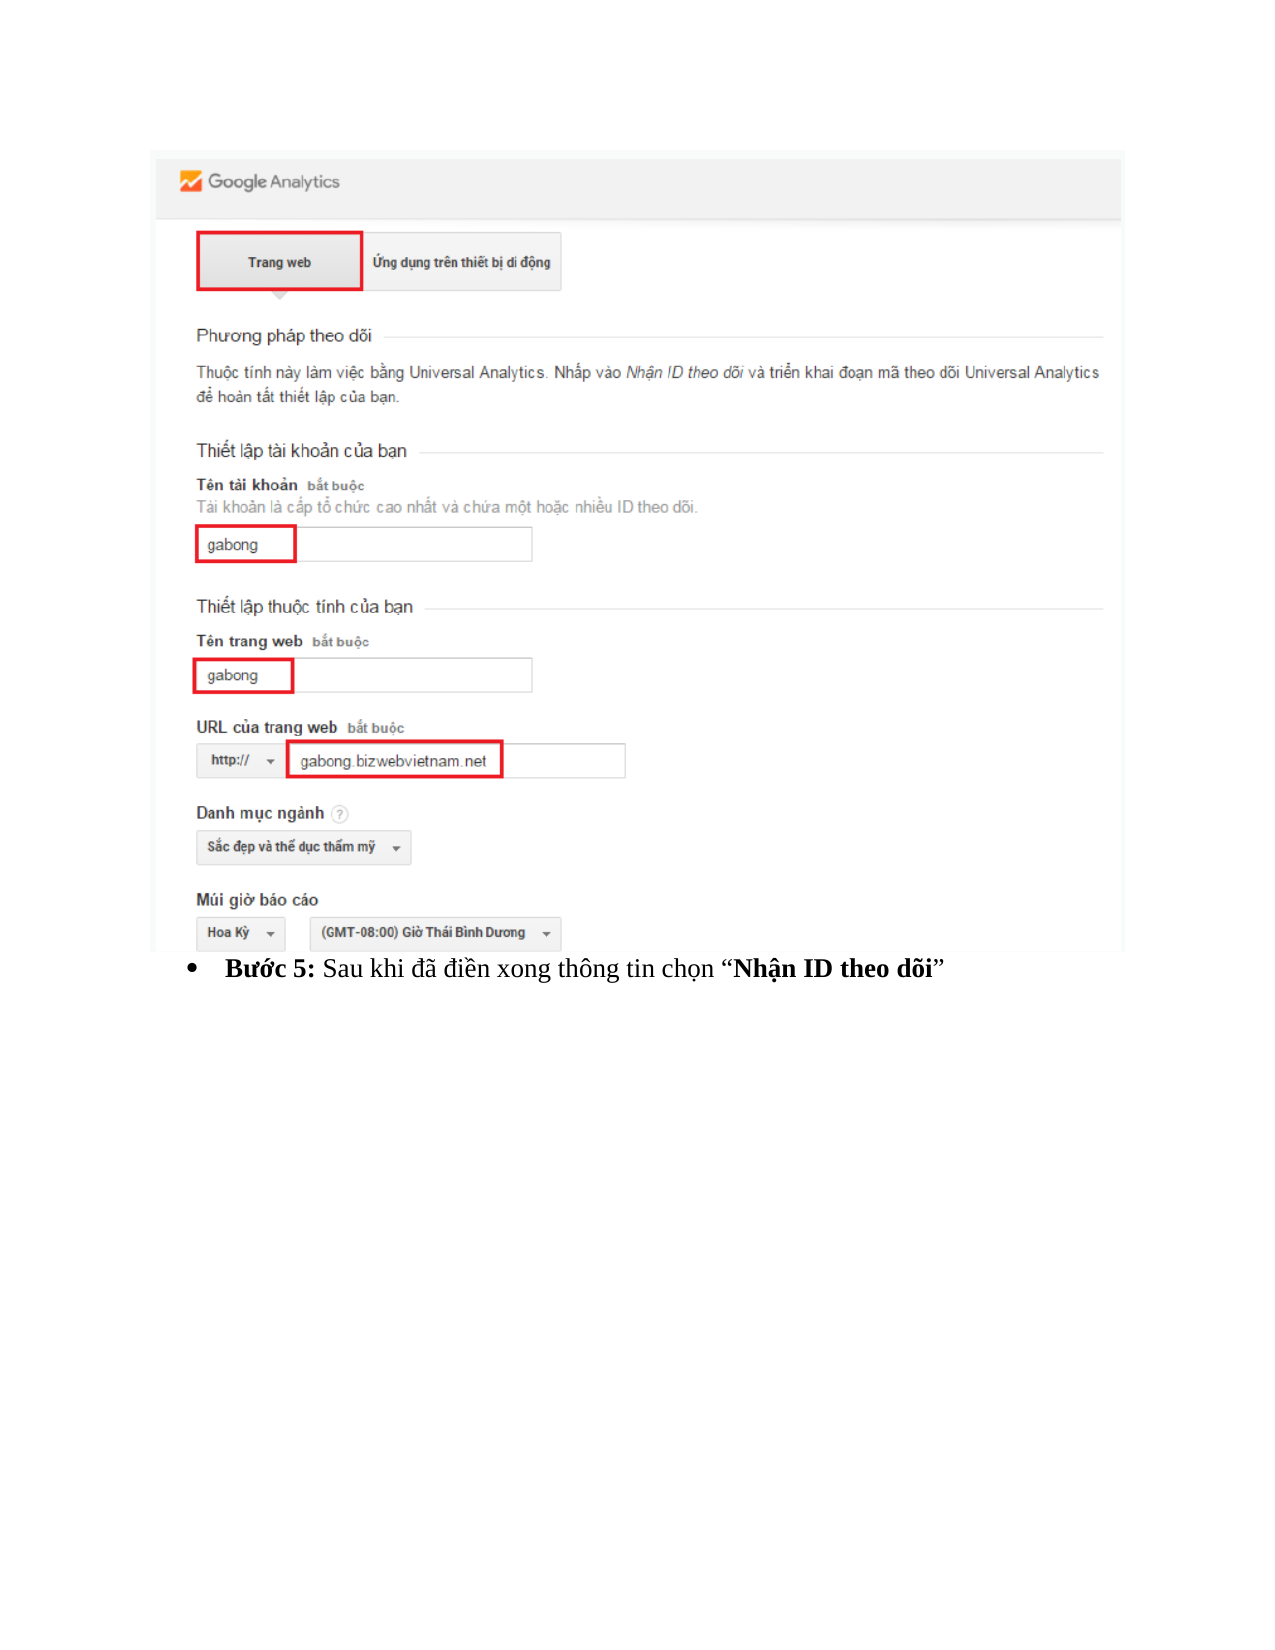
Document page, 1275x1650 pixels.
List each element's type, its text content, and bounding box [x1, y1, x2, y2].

picture [150, 150, 1125, 952]
list Bước 5: Sau khi đã điền xong thông tin chọn “Nhận ID theo dõi” [187, 952, 1125, 983]
